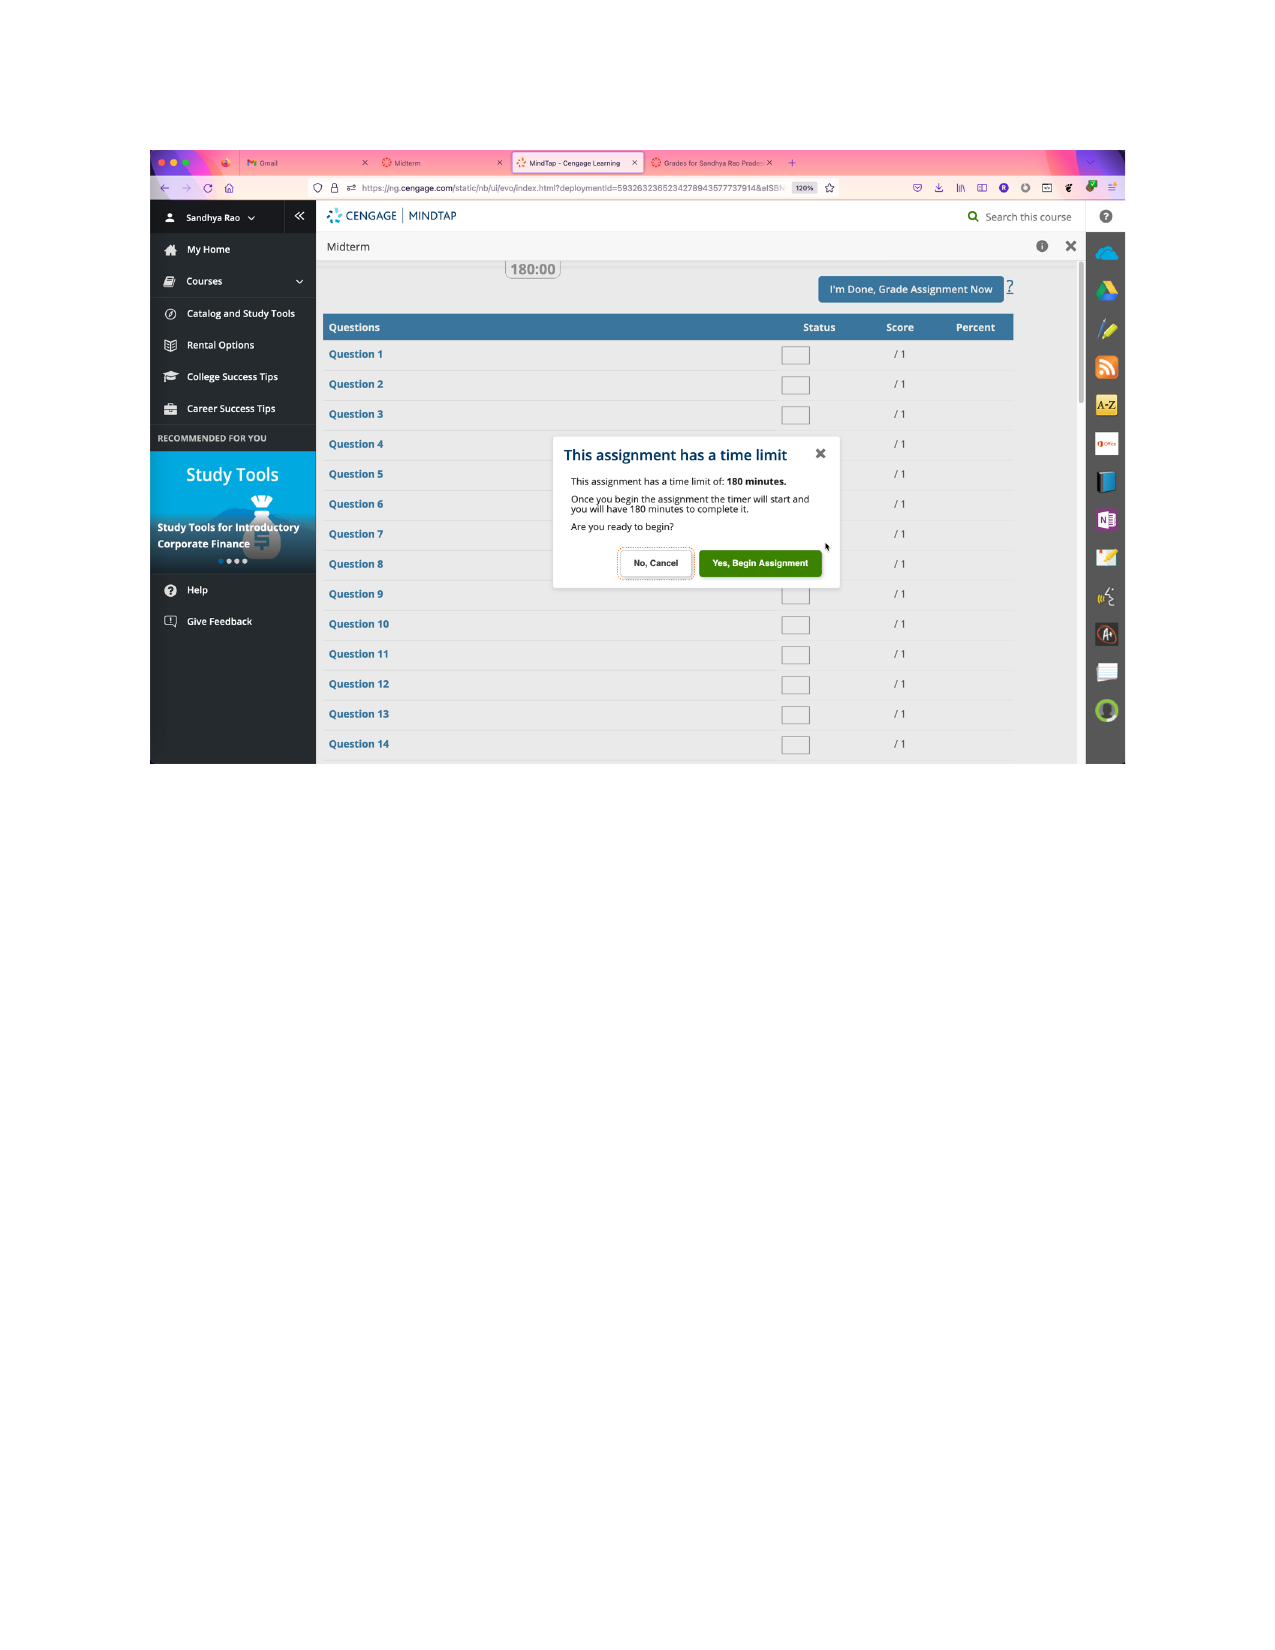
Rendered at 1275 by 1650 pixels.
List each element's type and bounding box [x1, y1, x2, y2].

picture [252, 496, 272, 507]
picture [224, 472, 229, 481]
picture [263, 468, 269, 480]
picture [150, 150, 1125, 764]
